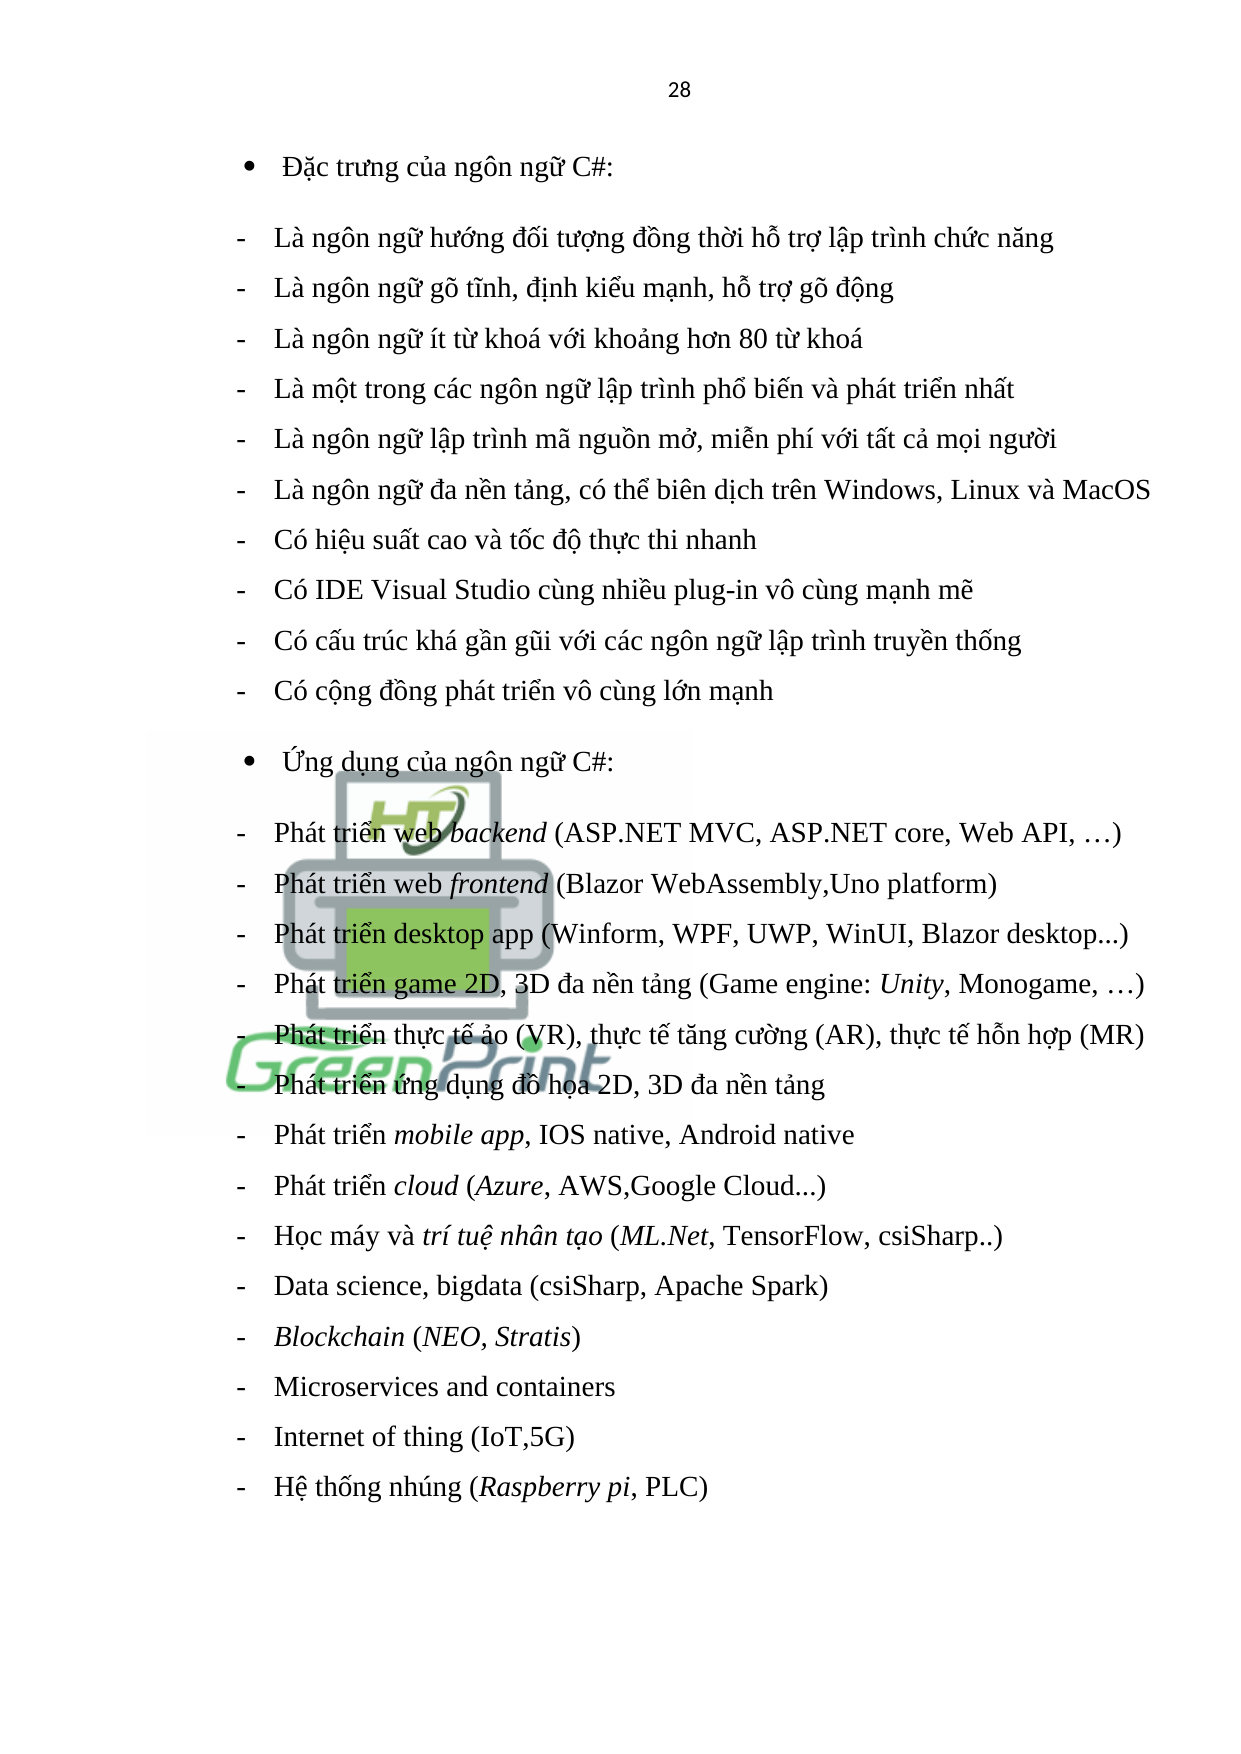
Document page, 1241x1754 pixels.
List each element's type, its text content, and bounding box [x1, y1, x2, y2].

picture [145, 729, 693, 1136]
list Internet of thing (IoT,5G) [236, 1419, 1152, 1453]
list Có IDE Visual Studio cùng nhiều plug-in vô cùng mạnh mẽ [236, 572, 1152, 606]
list Phát triển game 2D, 3D đa nền tảng (Game engine: Unity, Monogame, …) [236, 966, 1152, 1000]
list Phát triển web frontend (Blazor WebAssembly,Uno platform) [236, 866, 1152, 899]
list Là ngôn ngữ hướng đối tượng đồng thời hỗ trợ lập trình chức năng [236, 220, 1152, 254]
list Data science, bigdata (csiSharp, Apache Spark) [236, 1268, 1152, 1302]
list Microservices and containers [236, 1369, 1152, 1402]
list Phát triển desktop app (Winform, WPF, UWP, WinUI, Blazor desktop...) [236, 916, 1152, 950]
list Học máy và trí tuệ nhân tạo (ML.Net, TensorFlow, csiSharp..) [236, 1218, 1152, 1252]
list Là ngôn ngữ đa nền tảng, có thể biên dịch trên Windows, Linux và MacOS [236, 472, 1152, 505]
list Là một trong các ngôn ngữ lập trình phổ biến và phát triển nhất [236, 371, 1152, 405]
list Là ngôn ngữ ít từ khoá với khoảng hơn 80 từ khoá [236, 321, 1152, 354]
list Phát triển ứng dụng đồ họa 2D, 3D đa nền tảng [236, 1067, 1152, 1101]
list Phát triển mobile app, IOS native, Android native [236, 1117, 1152, 1151]
list Là ngôn ngữ lập trình mã nguồn mở, miễn phí với tất cả mọi người [236, 422, 1152, 455]
list Ứng dụng của ngôn ngữ C#: [244, 744, 1152, 778]
list Phát triển thực tế ảo (VR), thực tế tăng cường (AR), thực tế hỗn hợp (MR) [236, 1017, 1152, 1050]
list Là ngôn ngữ gõ tĩnh, định kiểu mạnh, hỗ trợ gõ động [236, 271, 1152, 304]
list Phát triển cloud (Azure, AWS,Google Cloud...) [236, 1168, 1152, 1201]
list Blockchain (NEO, Stratis) [236, 1319, 1152, 1352]
list Có cộng đồng phát triển vô cùng lớn mạnh [236, 673, 1152, 707]
list Có cấu trúc khá gần gũi với các ngôn ngữ lập trình truyền thống [236, 623, 1152, 656]
list Phát triển web backend (ASP.NET MVC, ASP.NET core, Web API, …) [236, 816, 1152, 849]
list Đặc trưng của ngôn ngữ C#: [244, 149, 1152, 183]
list Có hiệu suất cao và tốc độ thực thi nhanh [236, 522, 1152, 556]
list Hệ thống nhúng (Raspberry pi, PLC) [236, 1469, 1152, 1503]
